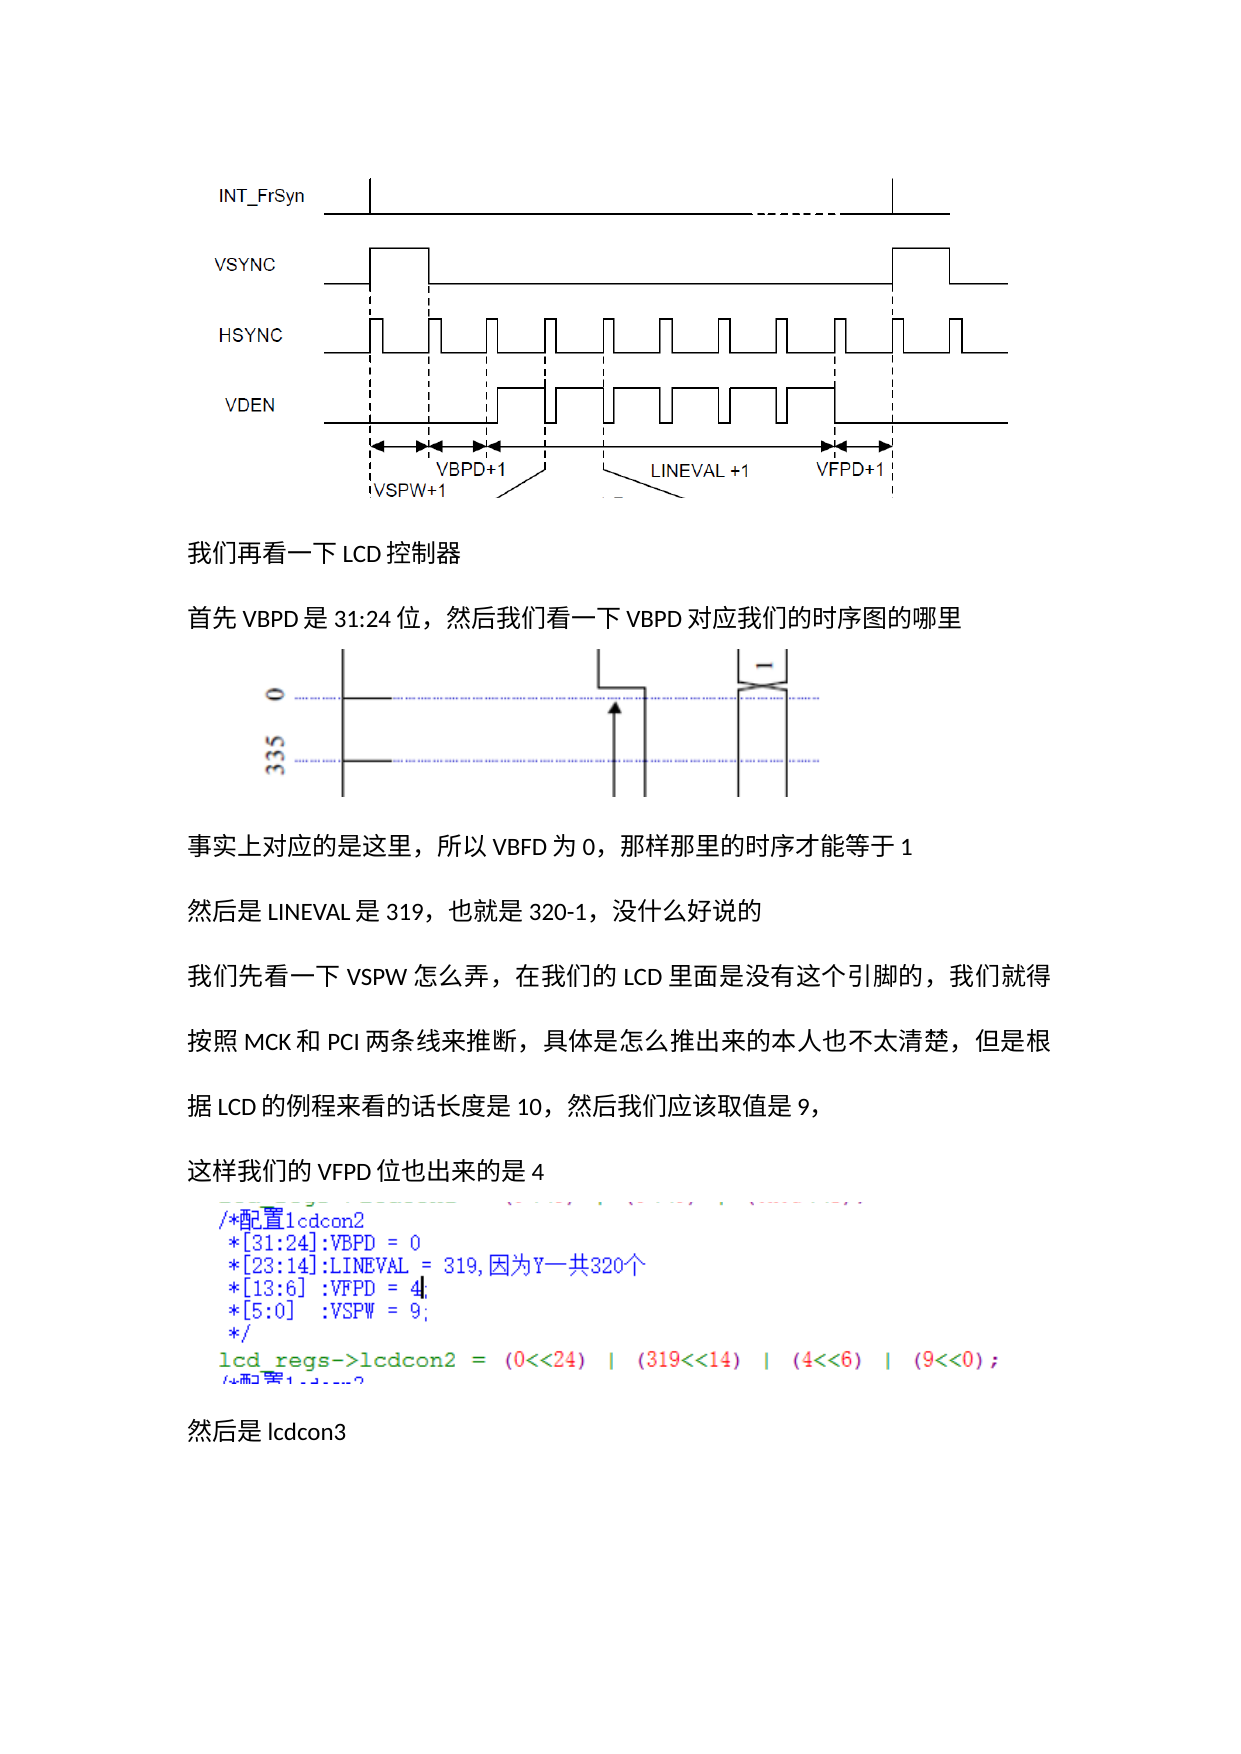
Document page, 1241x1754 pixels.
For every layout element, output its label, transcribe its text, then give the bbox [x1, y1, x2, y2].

text 我们再看一下LCD控制器 [187, 519, 1053, 584]
text 首先VBPD是31:24位，然后我们看一下VBPD对应我们的时序图的哪里 [187, 584, 1053, 649]
text 事实上对应的是这里，所以VBFD为0，那样那里的时序才能等于1 [187, 812, 1053, 877]
picture [187, 1202, 1053, 1384]
text 我们先看一下VSPW怎么弄，在我们的LCD里面是没有这个引脚的，我们就得按照MCK和PCI两条线来推断，具体是怎么推出来的本人也不太清楚，但是根据LCD的例程来看的话长度是10，然后我们应该取值是9， [187, 942, 1053, 1137]
text 这样我们的VFPD位也出来的是4 [187, 1137, 1053, 1202]
picture [187, 649, 899, 797]
text 然后是lcdcon3 [187, 1397, 1053, 1462]
picture [187, 162, 1053, 498]
text 然后是LINEVAL是319，也就是320-1，没什么好说的 [187, 877, 1053, 942]
